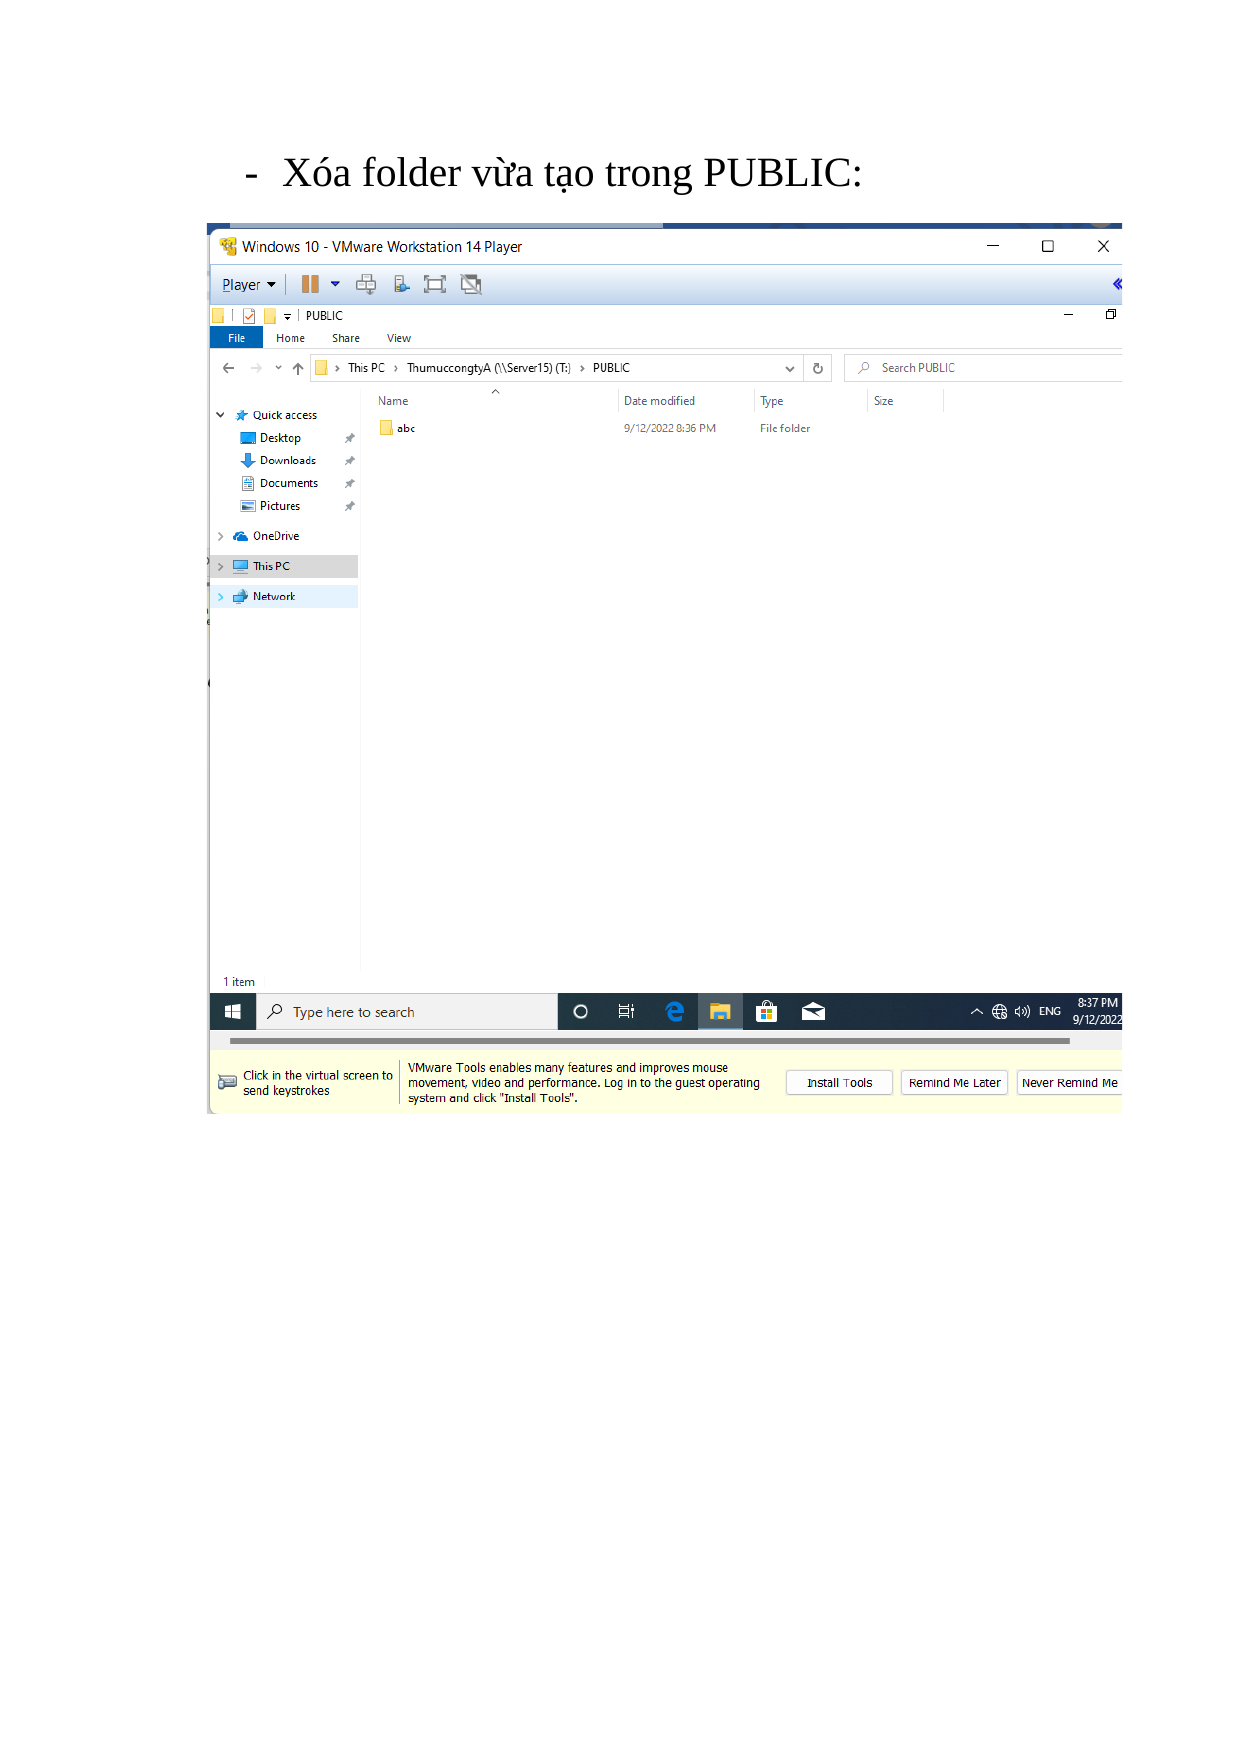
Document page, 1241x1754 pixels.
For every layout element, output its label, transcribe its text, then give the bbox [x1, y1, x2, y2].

list Xóa folder vừa tạo trong PUBLIC: [244, 148, 1122, 196]
picture [206, 223, 1123, 1114]
